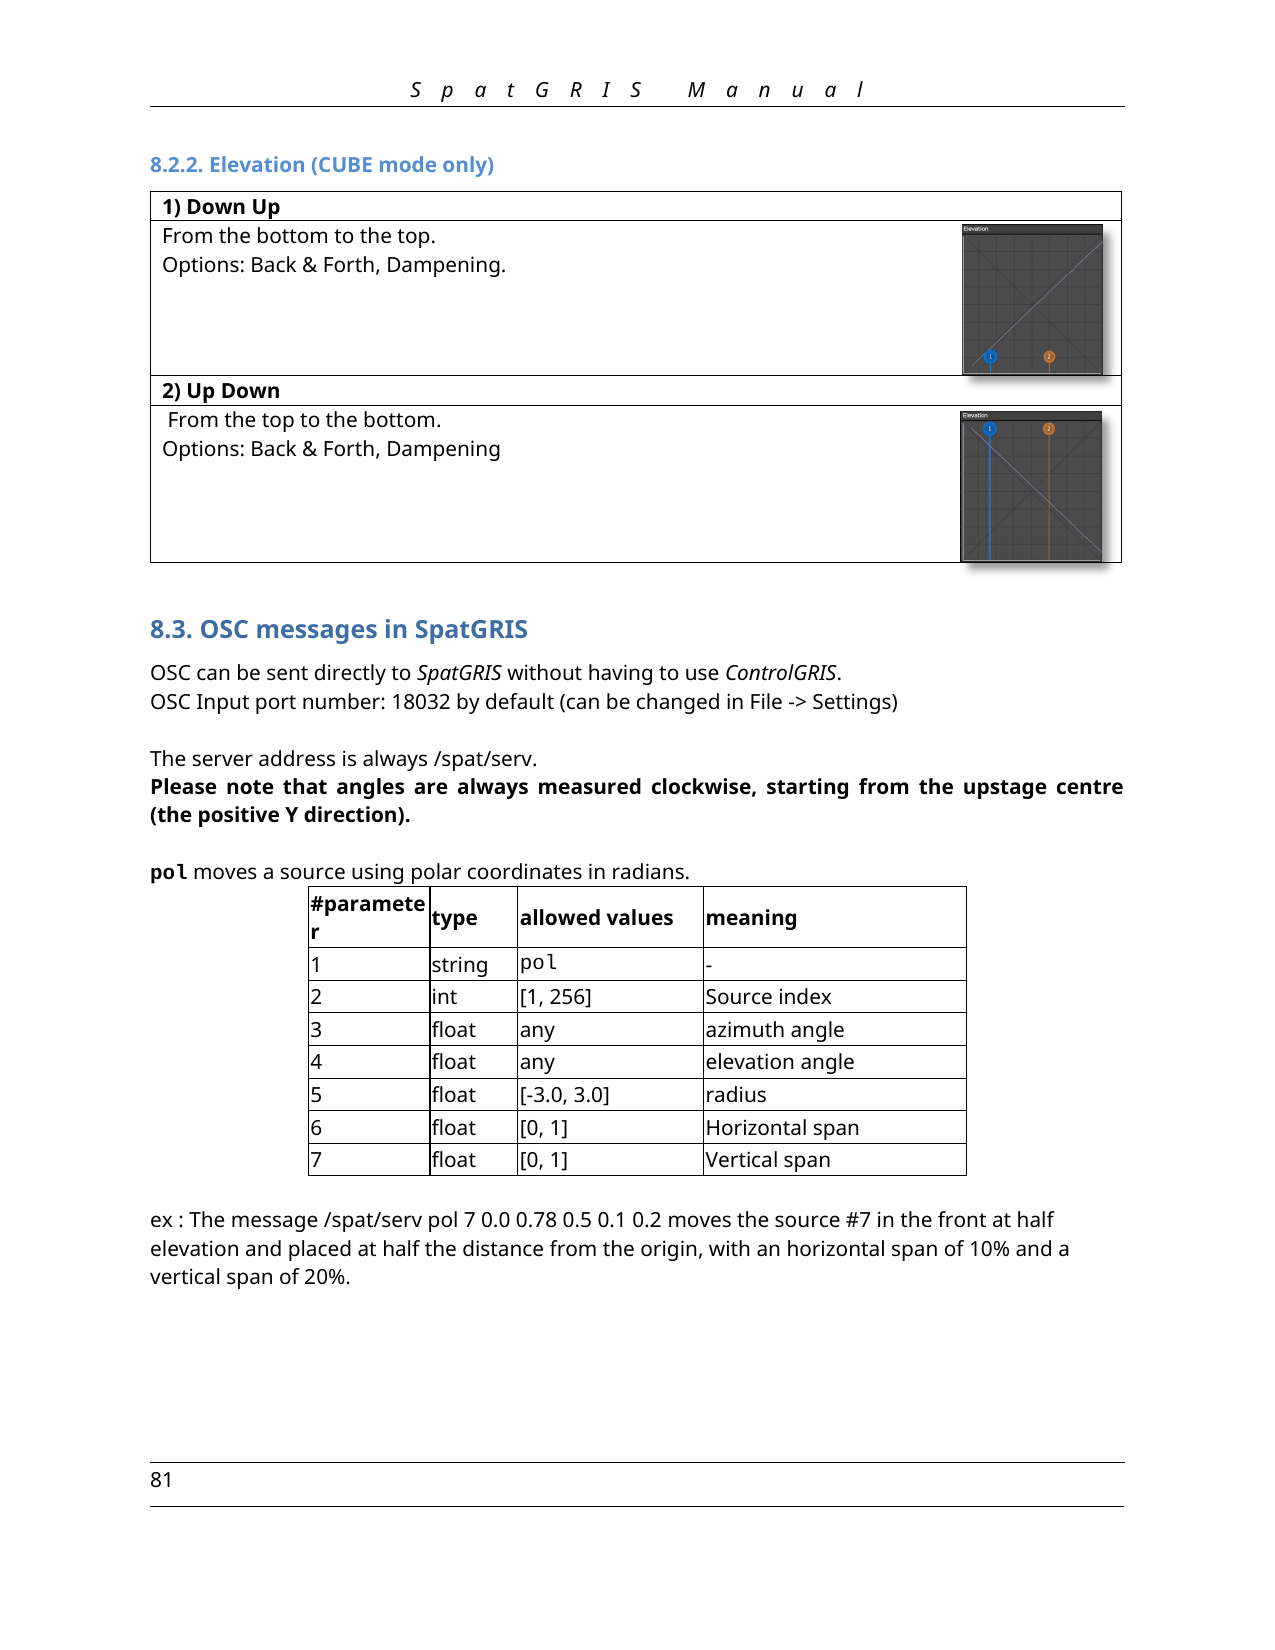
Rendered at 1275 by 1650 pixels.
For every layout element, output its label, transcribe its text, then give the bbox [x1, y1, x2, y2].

text pol moves a source using polar coordinates in radians. [150, 857, 1125, 886]
table_header allowed values [518, 887, 703, 947]
table_header 1) Down Up [151, 192, 1121, 220]
table_cell radius [704, 1079, 966, 1110]
table_cell azimuth angle [704, 1013, 966, 1045]
table_cell 1 [309, 948, 429, 980]
table_cell 2 [309, 981, 429, 1012]
table_cell From the bottom to the top. Options: Back & Forth, Dampening. [151, 221, 1121, 375]
table_cell Horizontal span [704, 1111, 966, 1143]
table_cell int [431, 981, 517, 1012]
text OSC can be sent directly to SpatGRIS without having to use ControlGRIS. [150, 658, 1125, 687]
table_cell 7 [309, 1144, 429, 1175]
table_cell any [518, 1013, 703, 1045]
table_cell [0, 1] [518, 1144, 703, 1175]
table_cell 3 [309, 1013, 429, 1045]
table_cell float [431, 1111, 517, 1143]
table_cell 5 [309, 1079, 429, 1110]
table_cell - [704, 948, 966, 980]
table_cell From the top to the bottom. Options: Back & Forth, Dampening [151, 406, 1121, 562]
table_cell float [431, 1144, 517, 1175]
table_cell string [431, 948, 517, 980]
table_cell Vertical span [704, 1144, 966, 1175]
table_cell elevation angle [704, 1046, 966, 1077]
table_cell float [431, 1079, 517, 1110]
picture [962, 224, 1103, 375]
table_cell [1, 256] [518, 981, 703, 1012]
table_cell 6 [309, 1111, 429, 1143]
table_cell [0, 1] [518, 1111, 703, 1143]
table_cell any [518, 1046, 703, 1077]
subtitle 8.2.2. Elevation (CUBE mode only) [150, 150, 1125, 178]
table_cell float [431, 1046, 517, 1077]
table_cell 4 [309, 1046, 429, 1077]
text ex : The message /spat/serv pol 7 0.0 0.78 0.5 0.1 0.2 moves the source #7 in the front at half elevation and placed at half the distance from the origin, with an horizontal span of 10% and a vertical span of 20%. [150, 1206, 1125, 1291]
picture [960, 411, 1102, 562]
table_cell pol [518, 948, 703, 980]
table_cell 2) Up Down [151, 376, 1121, 404]
table_header meaning [704, 887, 966, 947]
table_header #parameter [309, 887, 429, 947]
table_header type [431, 887, 517, 947]
table_cell float [431, 1013, 517, 1045]
text Please note that angles are always measured clockwise, starting from the upstage centre (the positive Y direction). [150, 772, 1125, 829]
text The server address is always /spat/serv. [150, 744, 1125, 772]
table_cell [-3.0, 3.0] [518, 1079, 703, 1110]
table_cell Source index [704, 981, 966, 1012]
text OSC Input port number: 18032 by default (can be changed in File -> Settings) [150, 687, 1125, 715]
subtitle 8.3. OSC messages in SpatGRIS [150, 612, 1125, 646]
